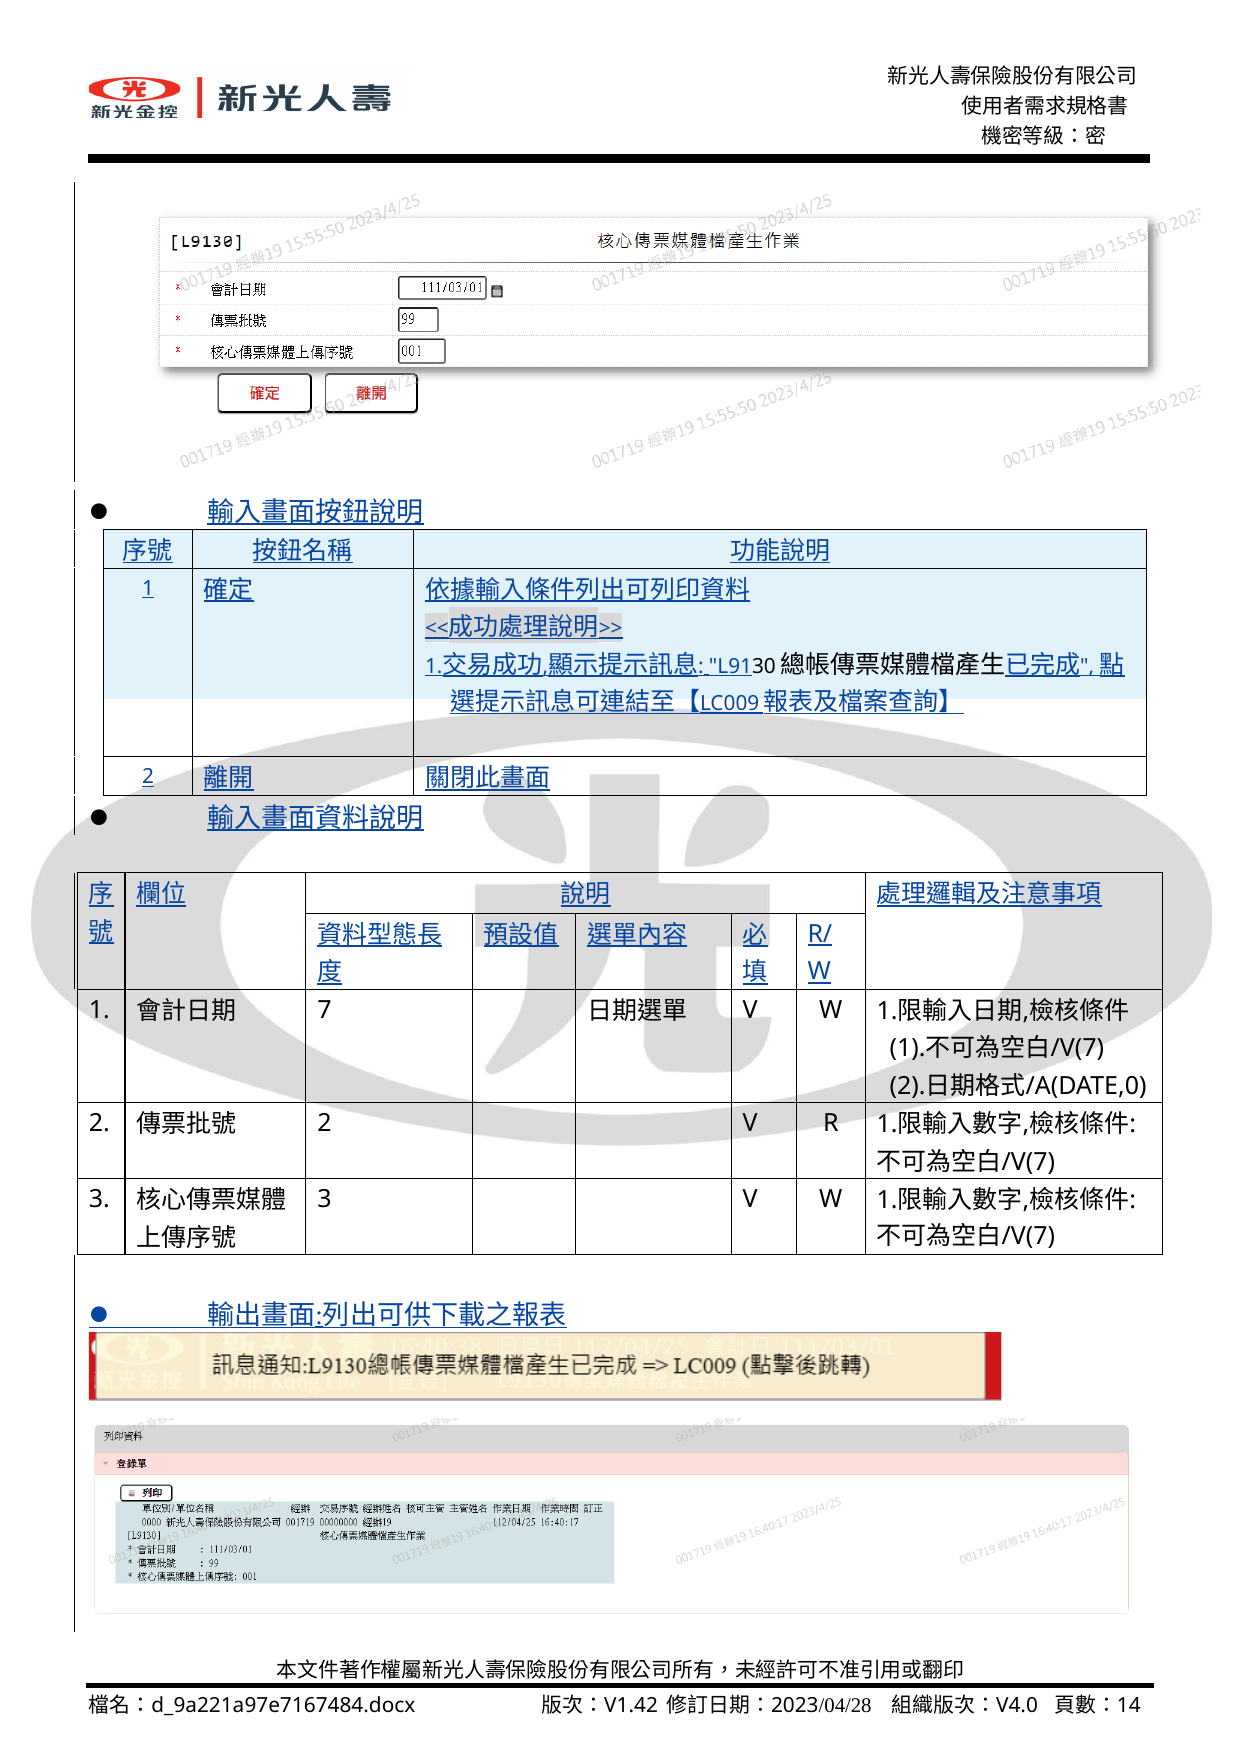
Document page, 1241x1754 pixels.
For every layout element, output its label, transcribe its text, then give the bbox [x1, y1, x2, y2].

picture [797, 914, 865, 989]
table_cell 3 [306, 1179, 472, 1254]
table_cell [473, 990, 575, 1102]
picture [306, 873, 865, 913]
table_cell 1.限輸入數字,檢核條件:不可為空白/V(7) [866, 1103, 1162, 1178]
table_cell W [797, 1179, 865, 1254]
table_cell 日期選單 [576, 990, 731, 1102]
table_cell [576, 1179, 731, 1254]
picture [126, 873, 305, 989]
picture [137, 189, 1201, 475]
table_cell 1.限輸入數字,檢核條件:不可為空白/V(7) [866, 1179, 1162, 1254]
picture [473, 914, 575, 989]
picture [726, 699, 732, 709]
picture [732, 914, 796, 989]
table_cell V [732, 990, 796, 1102]
picture [576, 914, 731, 989]
picture [104, 699, 192, 756]
table_cell [576, 1103, 731, 1178]
picture [104, 757, 192, 795]
picture [306, 914, 472, 989]
picture [78, 873, 124, 989]
table_cell R [797, 1103, 865, 1178]
picture [193, 757, 413, 795]
table_cell [473, 1103, 575, 1178]
picture [193, 699, 413, 756]
picture [25, 699, 1215, 1152]
table_cell 1. [78, 990, 124, 1102]
picture [866, 873, 1162, 989]
table_cell 會計日期 [126, 990, 305, 1102]
table_cell [473, 1179, 575, 1254]
table_cell 2 [306, 1103, 472, 1178]
table_cell 7 [306, 990, 472, 1102]
table_cell 1.限輸入日期,檢核條件 (1).不可為空白/V(7) (2).日期格式/A(DATE,0) [866, 990, 1162, 1102]
table_cell 3. [78, 1179, 124, 1254]
picture [414, 757, 1146, 795]
picture [88, 1418, 1152, 1621]
picture [824, 699, 833, 706]
picture [88, 61, 414, 118]
table_cell V [732, 1179, 796, 1254]
table_cell 傳票批號 [126, 1103, 305, 1178]
table_cell 2. [78, 1103, 124, 1178]
picture [414, 699, 1146, 756]
picture [88, 1332, 1002, 1401]
picture [738, 699, 744, 709]
table_cell V [732, 1103, 796, 1178]
table_cell W [797, 990, 865, 1102]
table_cell 核心傳票媒體上傳序號 [126, 1179, 305, 1254]
